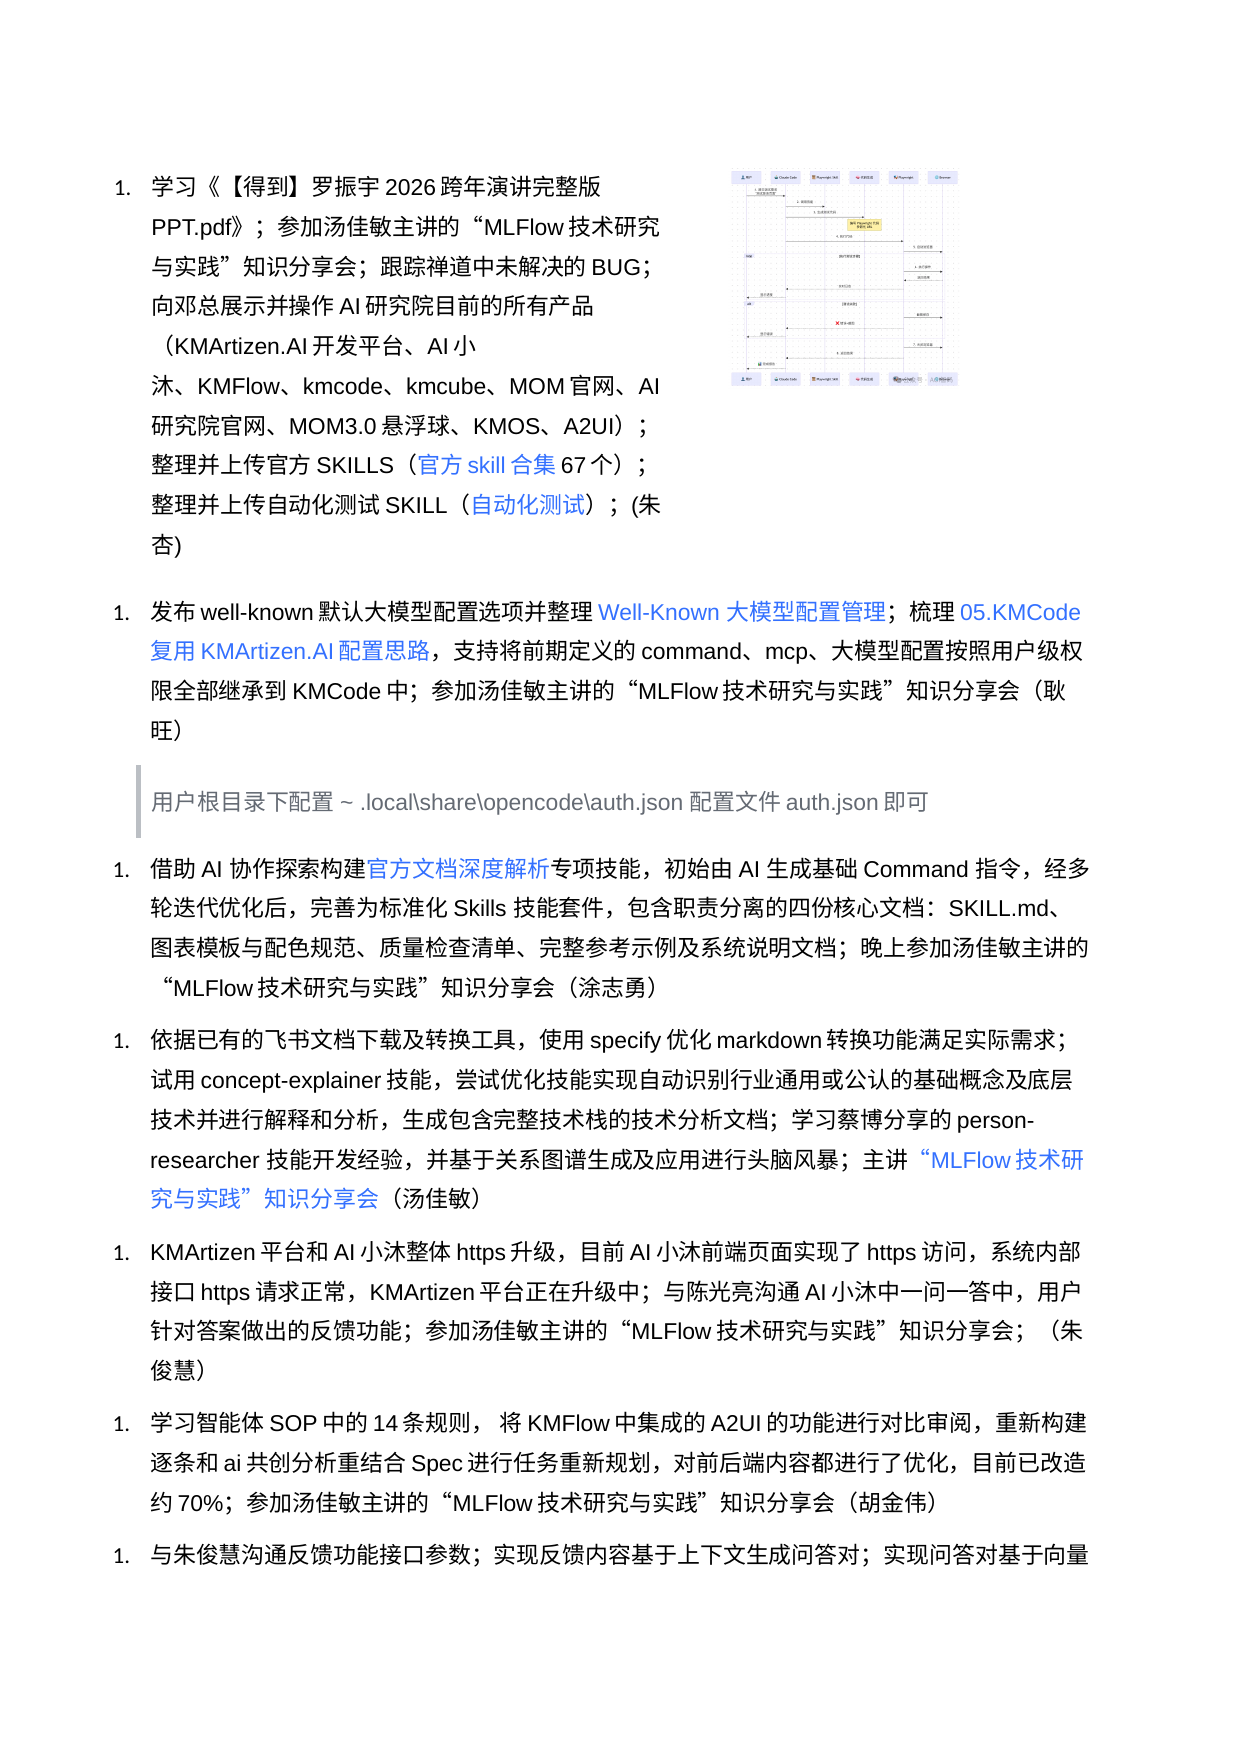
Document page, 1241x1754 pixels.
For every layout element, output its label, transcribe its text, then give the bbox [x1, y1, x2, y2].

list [112, 1537, 1090, 1570]
list 发布well-known默认大模型配置选项并整理Well-Known 大模型配置管理；梳理05.KMCode复用KMArtizen.AI配置思路，支持将前期定义的command、mcp、大模型配置按照用户级权限全部继承到KMCode中；参加汤佳敏主讲的“MLFlow技术研究与实践”知识分享会（耿旺） [112, 593, 1090, 746]
table_header 用户根目录下配置 ~ .local\share\opencode\auth.json 配置文件auth.json即可 [141, 765, 1001, 838]
picture [728, 168, 960, 389]
list KMArtizen平台和AI小沐整体https升级，目前AI小沐前端页面实现了https访问，系统内部接口https请求正常，KMArtizen平台正在升级中；与陈光亮沟通AI小沐中一问一答中，用户针对答案做出的反馈功能；参加汤佳敏主讲的“MLFlow技术研究与实践”知识分享会；（朱俊慧） [112, 1233, 1090, 1386]
list 学习智能体SOP中的14条规则， 将KMFlow中集成的A2UI的功能进行对比审阅，重新构建逐条和ai共创分析重结合Spec进行任务重新规划，对前后端内容都进行了优化，目前已改造约70%；参加汤佳敏主讲的“MLFlow技术研究与实践”知识分享会（胡金伟） [112, 1405, 1090, 1518]
table_header [687, 150, 1001, 581]
table_header 学习《【得到】罗振宇2026跨年演讲完整版PPT.pdf》；参加汤佳敏主讲的“MLFlow技术研究与实践”知识分享会；跟踪禅道中未解决的BUG；向邓总展示并操作AI研究院目前的所有产品（KMArtizen.AI开发平台、AI小沐、KMFlow、kmcode、kmcube、MOM官网、AI研究院官网、MOM3.0悬浮球、KMOS、A2UI）；整理并上传官方SKILLS（官方skill合集67个）；整理并上传自动化测试SKILL（自动化测试）；(朱杏) [139, 150, 687, 581]
list 依据已有的飞书文档下载及转换工具，使用specify优化markdown转换功能满足实际需求；试用concept-explainer技能，尝试优化技能实现自动识别行业通用或公认的基础概念及底层技术并进行解释和分析，生成包含完整技术栈的技术分析文档；学习蔡博分享的person-researcher 技能开发经验，并基于关系图谱生成及应用进行头脑风暴；主讲“MLFlow技术研究与实践”知识分享会（汤佳敏） [112, 1022, 1090, 1214]
list 借助 AI 协作探索构建官方文档深度解析专项技能，初始由 AI 生成基础 Command 指令，经多轮迭代优化后，完善为标准化 Skills 技能套件，包含职责分离的四份核心文档：SKILL.md、图表模板与配色规范、质量检查清单、完整参考示例及系统说明文档；晚上参加汤佳敏主讲的“MLFlow技术研究与实践”知识分享会（涂志勇） [112, 850, 1090, 1003]
